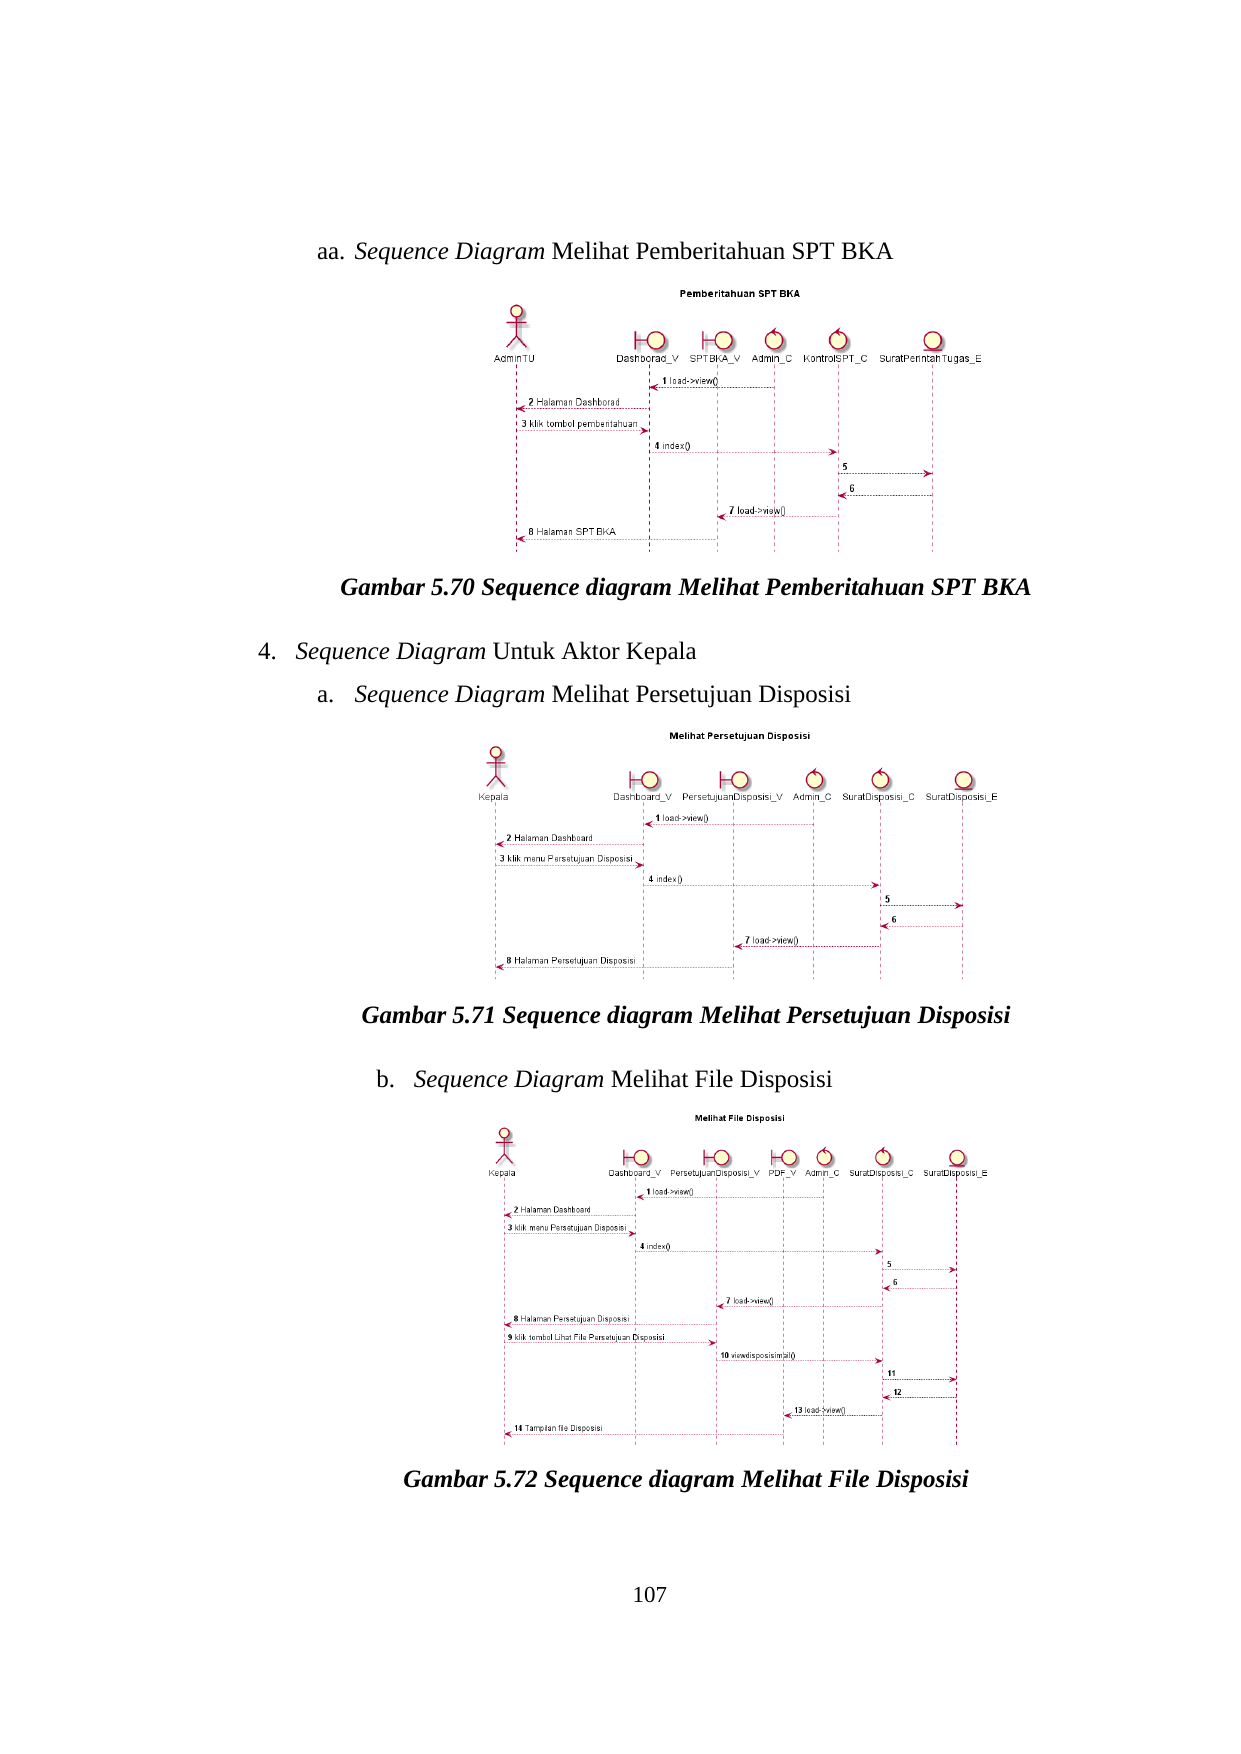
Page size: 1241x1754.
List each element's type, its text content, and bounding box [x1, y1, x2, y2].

list Sequence Diagram Melihat Pemberitahuan SPT BKA [317, 236, 1063, 265]
picture [484, 1107, 993, 1451]
list Sequence Diagram Melihat Persetujuan Disposisi [317, 679, 1063, 708]
text Gambar 5.72 Sequence diagram Melihat File Disposisi [311, 1464, 1063, 1493]
text Gambar 5.71 Sequence diagram Melihat Persetujuan Disposisi [311, 1000, 1063, 1029]
picture [473, 722, 1004, 986]
text Gambar 5.70 Sequence diagram Melihat Pemberitahuan SPT BKA [311, 572, 1063, 601]
list Sequence Diagram Untuk Aktor Kepala [258, 636, 1063, 665]
list Sequence Diagram Melihat File Disposisi [376, 1064, 1063, 1093]
picture [488, 279, 988, 559]
